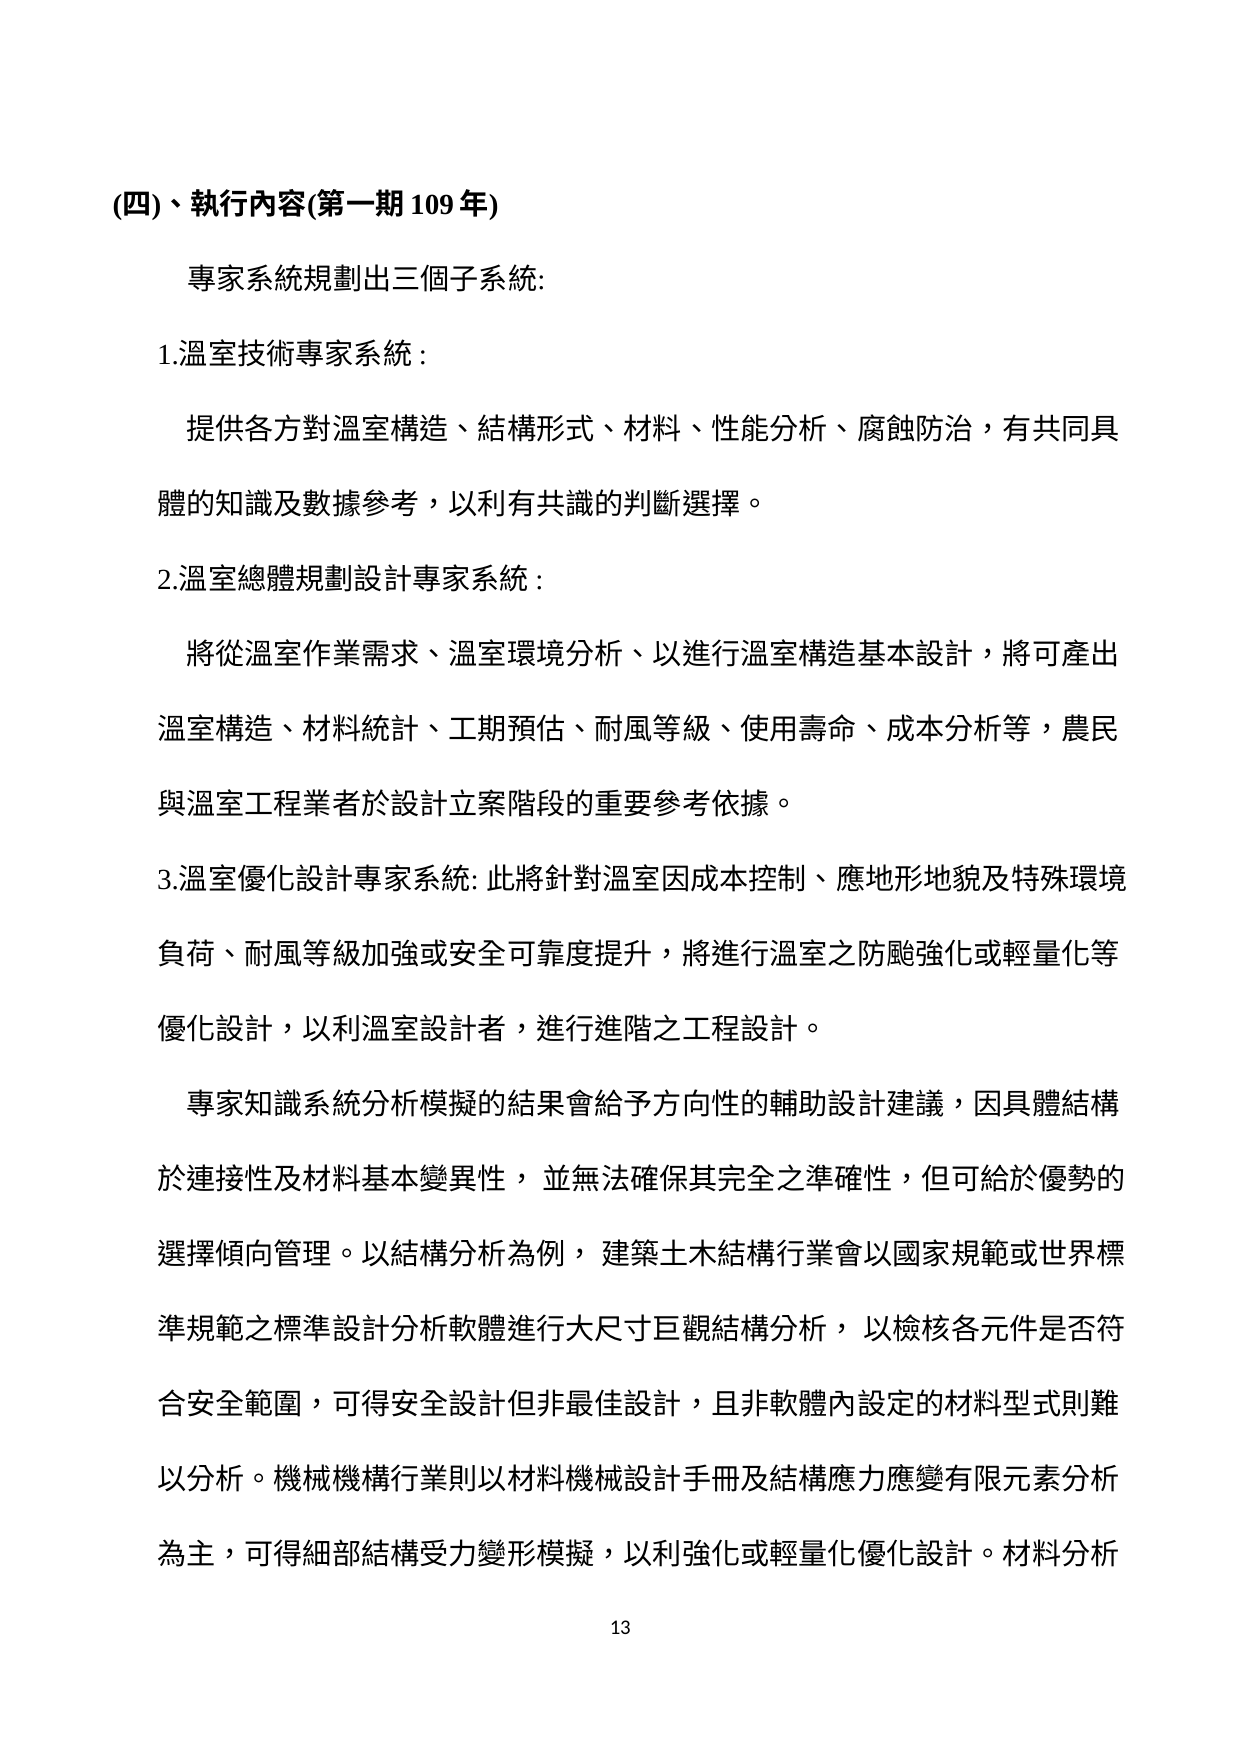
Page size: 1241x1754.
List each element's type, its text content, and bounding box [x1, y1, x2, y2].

text 專家系統規劃出三個子系統: [157, 239, 1128, 314]
text 1.溫室技術專家系統 : [157, 314, 1128, 389]
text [157, 1064, 1128, 1589]
text 提供各方對溫室構造、結構形式、材料、性能分析、腐蝕防治，有共同具體的知識及數據參考，以利有共識的判斷選擇。 [157, 389, 1128, 539]
text (四)、執行內容(第一期109年) [112, 164, 1128, 239]
text 3.溫室優化設計專家系統: 此將針對溫室因成本控制、應地形地貌及特殊環境負荷、耐風等級加強或安全可靠度提升，將進行溫室之防颱強化或輕量化等優化設計，以利溫室設計者，進行進階之工程設計。 [157, 839, 1128, 1064]
text 2.溫室總體規劃設計專家系統 : [157, 539, 1128, 614]
text 將從溫室作業需求、溫室環境分析、以進行溫室構造基本設計，將可產出溫室構造、材料統計、工期預估、耐風等級、使用壽命、成本分析等，農民與溫室工程業者於設計立案階段的重要參考依據。 [157, 614, 1128, 839]
